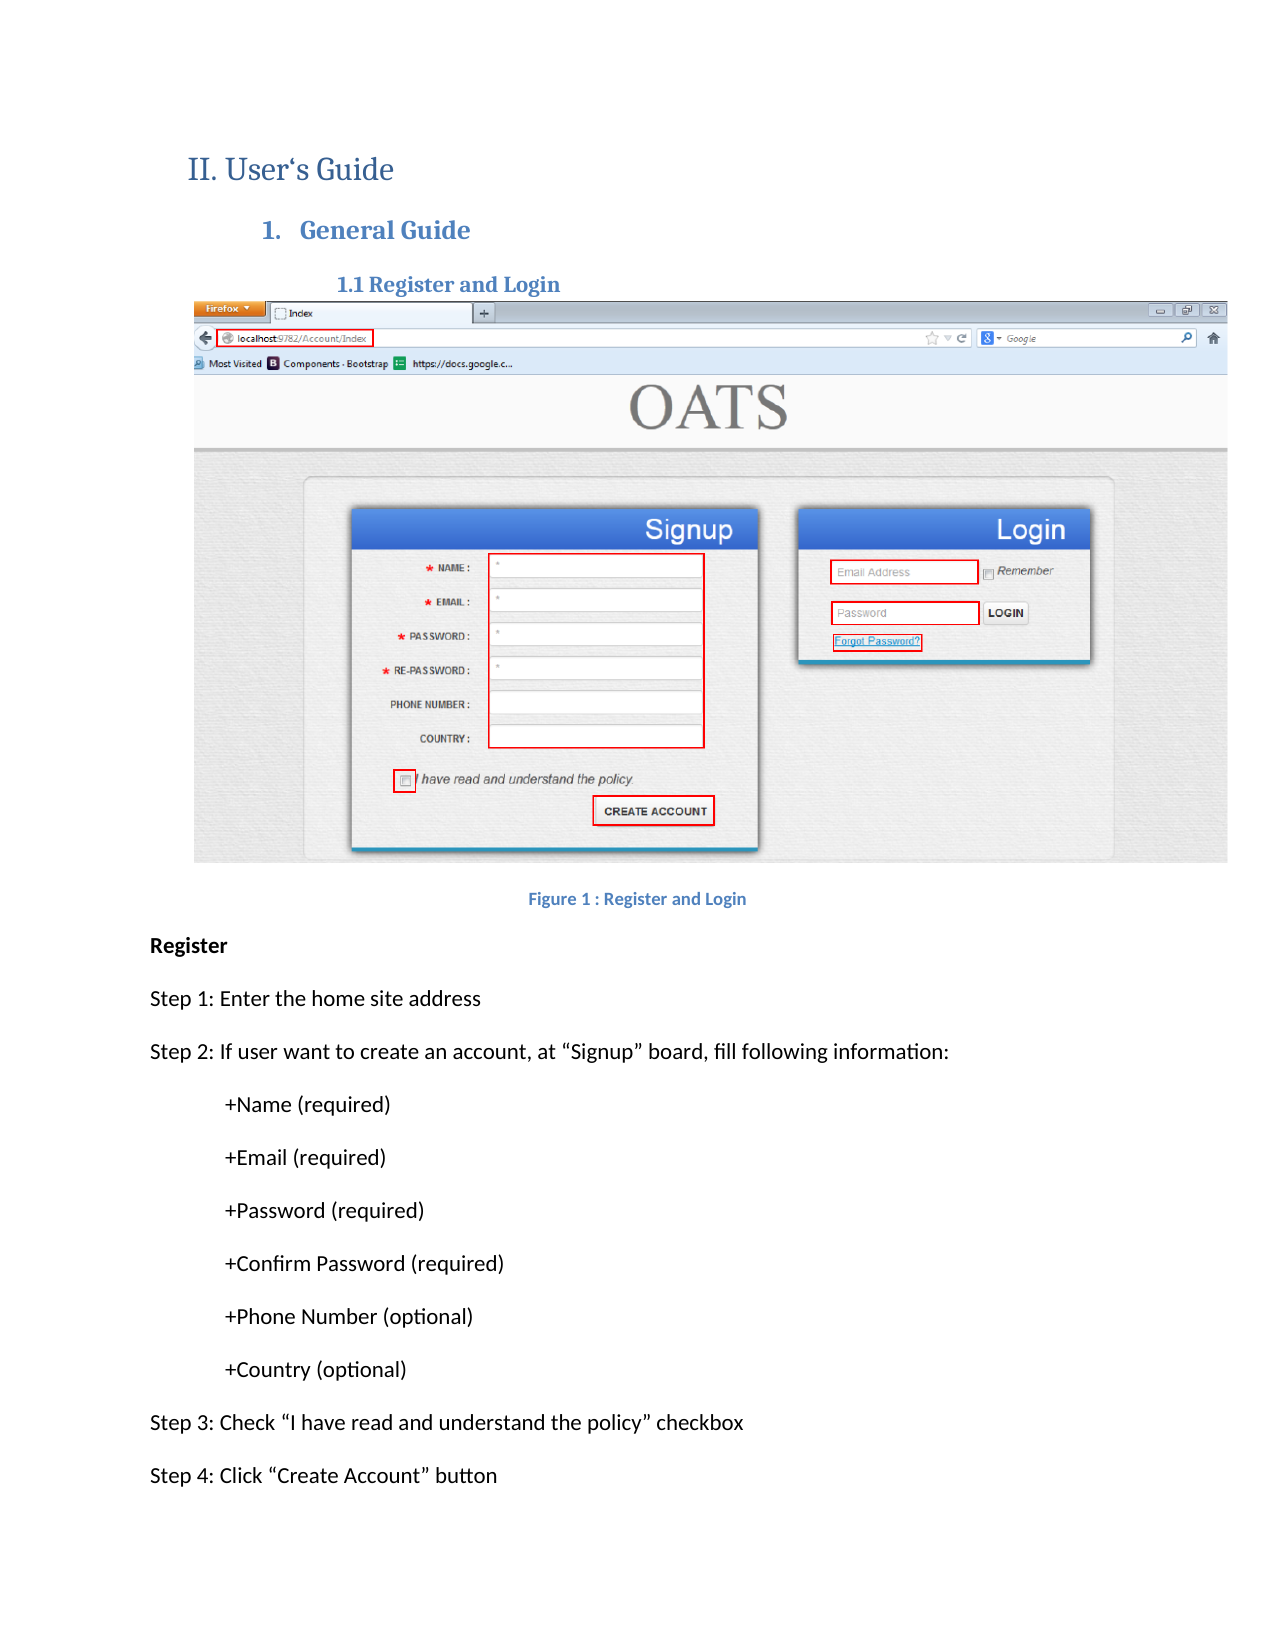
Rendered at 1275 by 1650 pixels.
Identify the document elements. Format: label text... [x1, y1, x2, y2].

picture [150, 301, 1257, 863]
text +Email (required) [150, 1143, 1125, 1171]
text Step 2: If user want to create an account, at “Signup” board, fill following information: [150, 1037, 1125, 1065]
text +Password (required) [150, 1196, 1125, 1224]
text Figure 1 : Register and Login [150, 888, 1125, 911]
text +Confirm Password (required) [150, 1249, 1125, 1277]
subtitle User‘s Guide [187, 150, 1125, 188]
text Step 1: Enter the home site address [150, 984, 1125, 1012]
text +Name (required) [150, 1090, 1125, 1118]
text +Country (optional) [150, 1356, 1125, 1383]
subtitle General Guide [262, 215, 1125, 246]
text Step 4: Click “Create Account” button [150, 1462, 1125, 1489]
text Register [150, 931, 1125, 959]
text +Phone Number (optional) [150, 1302, 1125, 1331]
text Step 3: Check “I have read and understand the policy” checkbox [150, 1408, 1125, 1437]
subtitle 1.1 Register and Login [337, 271, 1125, 298]
